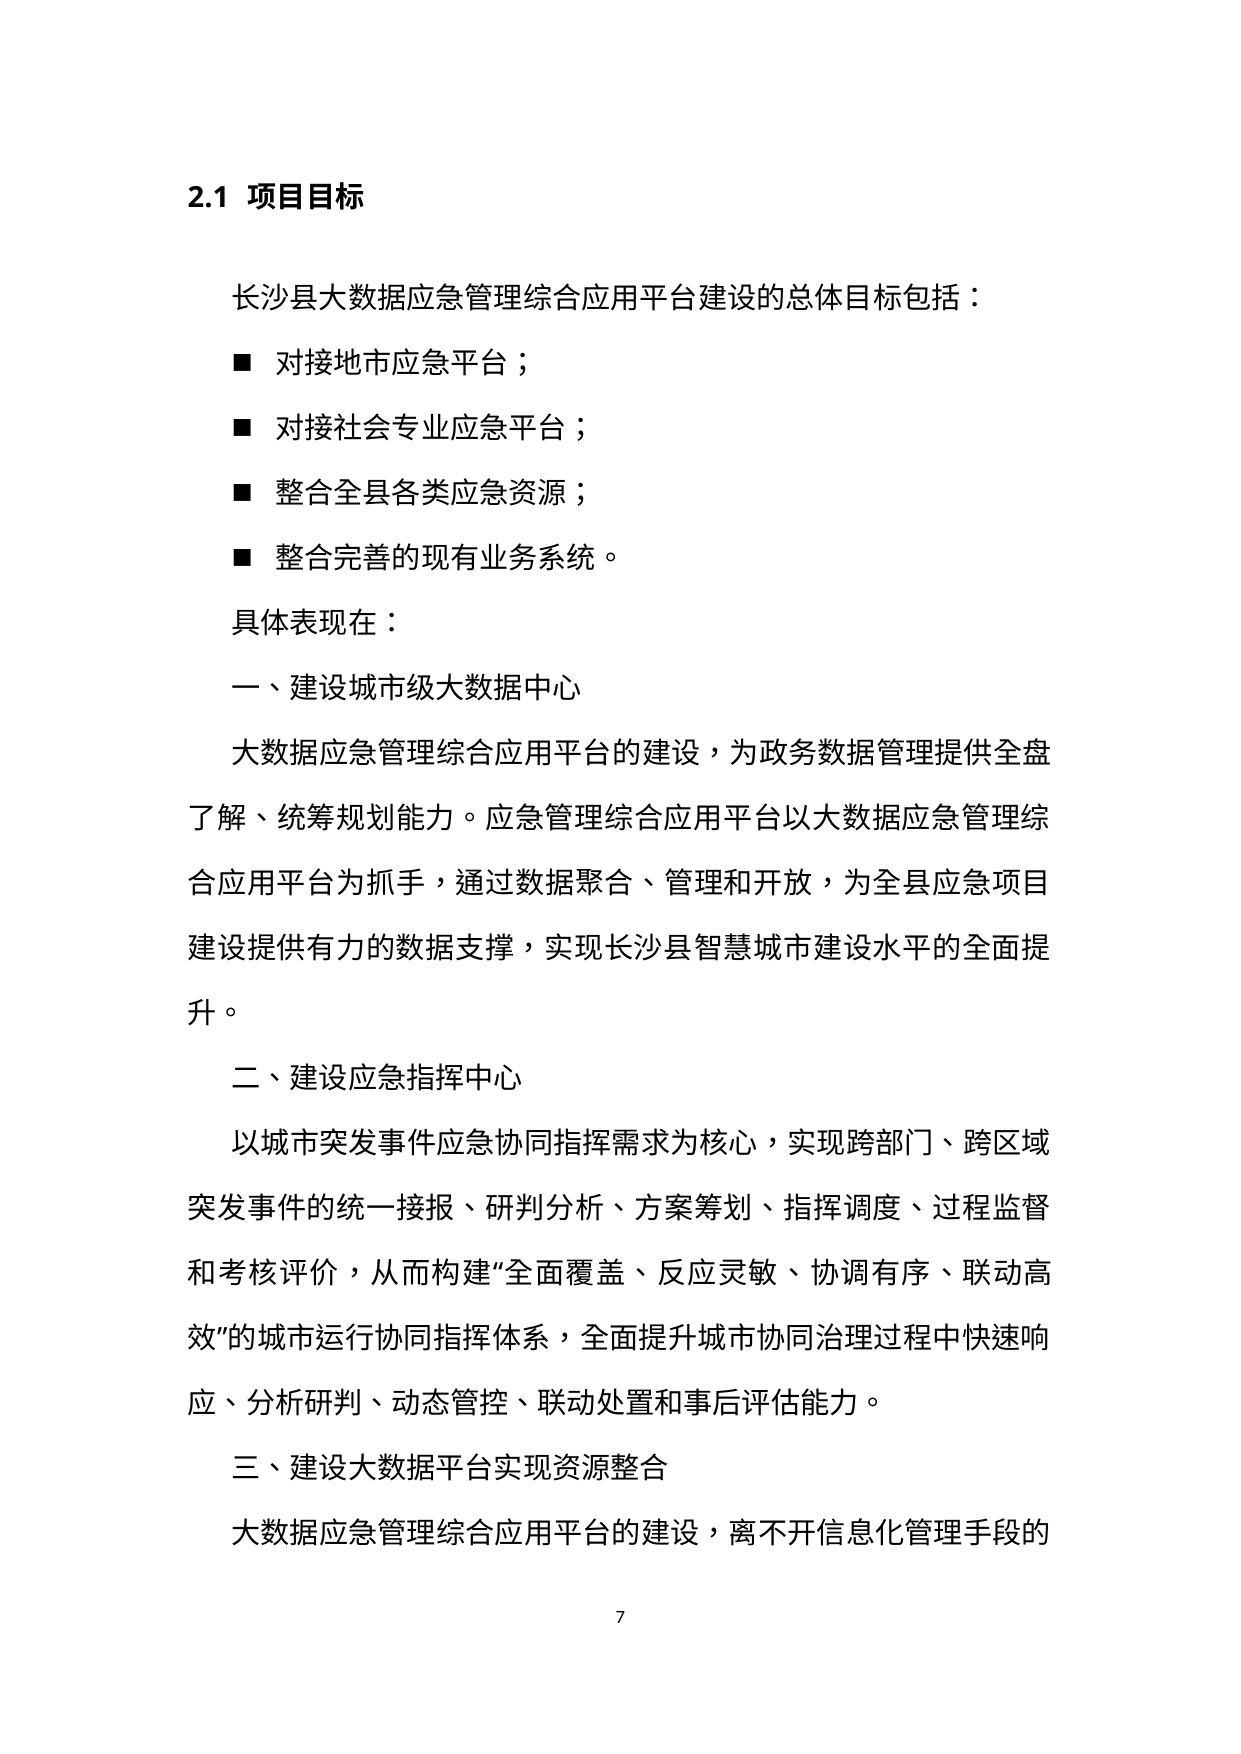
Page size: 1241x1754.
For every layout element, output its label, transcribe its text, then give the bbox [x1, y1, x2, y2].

text 以城市突发事件应急协同指挥需求为核心，实现跨部门、跨区域突发事件的统一接报、研判分析、方案筹划、指挥调度、过程监督和考核评价，从而构建“全面覆盖、反应灵敏、协调有序、联动高效”的城市运行协同指挥体系，全面提升城市协同治理过程中快速响应、分析研判、动态管控、联动处置和事后评估能力。 [187, 1109, 1053, 1434]
text 长沙县大数据应急管理综合应用平台建设的总体目标包括： [187, 264, 1053, 329]
subtitle 项目目标 [187, 162, 1053, 227]
text 三、建设大数据平台实现资源整合 [187, 1434, 1053, 1499]
text 具体表现在： [187, 589, 1053, 654]
text 二、建设应急指挥中心 [187, 1044, 1053, 1109]
list 对接地市应急平台； [231, 329, 1053, 394]
text 大数据应急管理综合应用平台的建设，为政务数据管理提供全盘了解、统筹规划能力。应急管理综合应用平台以大数据应急管理综合应用平台为抓手，通过数据聚合、管理和开放，为全县应急项目建设提供有力的数据支撑，实现长沙县智慧城市建设水平的全面提升。 [187, 719, 1053, 1044]
text 一、建设城市级大数据中心 [187, 654, 1053, 719]
list 对接社会专业应急平台； [231, 394, 1053, 459]
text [187, 1499, 1053, 1564]
list 整合完善的现有业务系统。 [231, 524, 1053, 589]
list 整合全县各类应急资源； [231, 459, 1053, 524]
